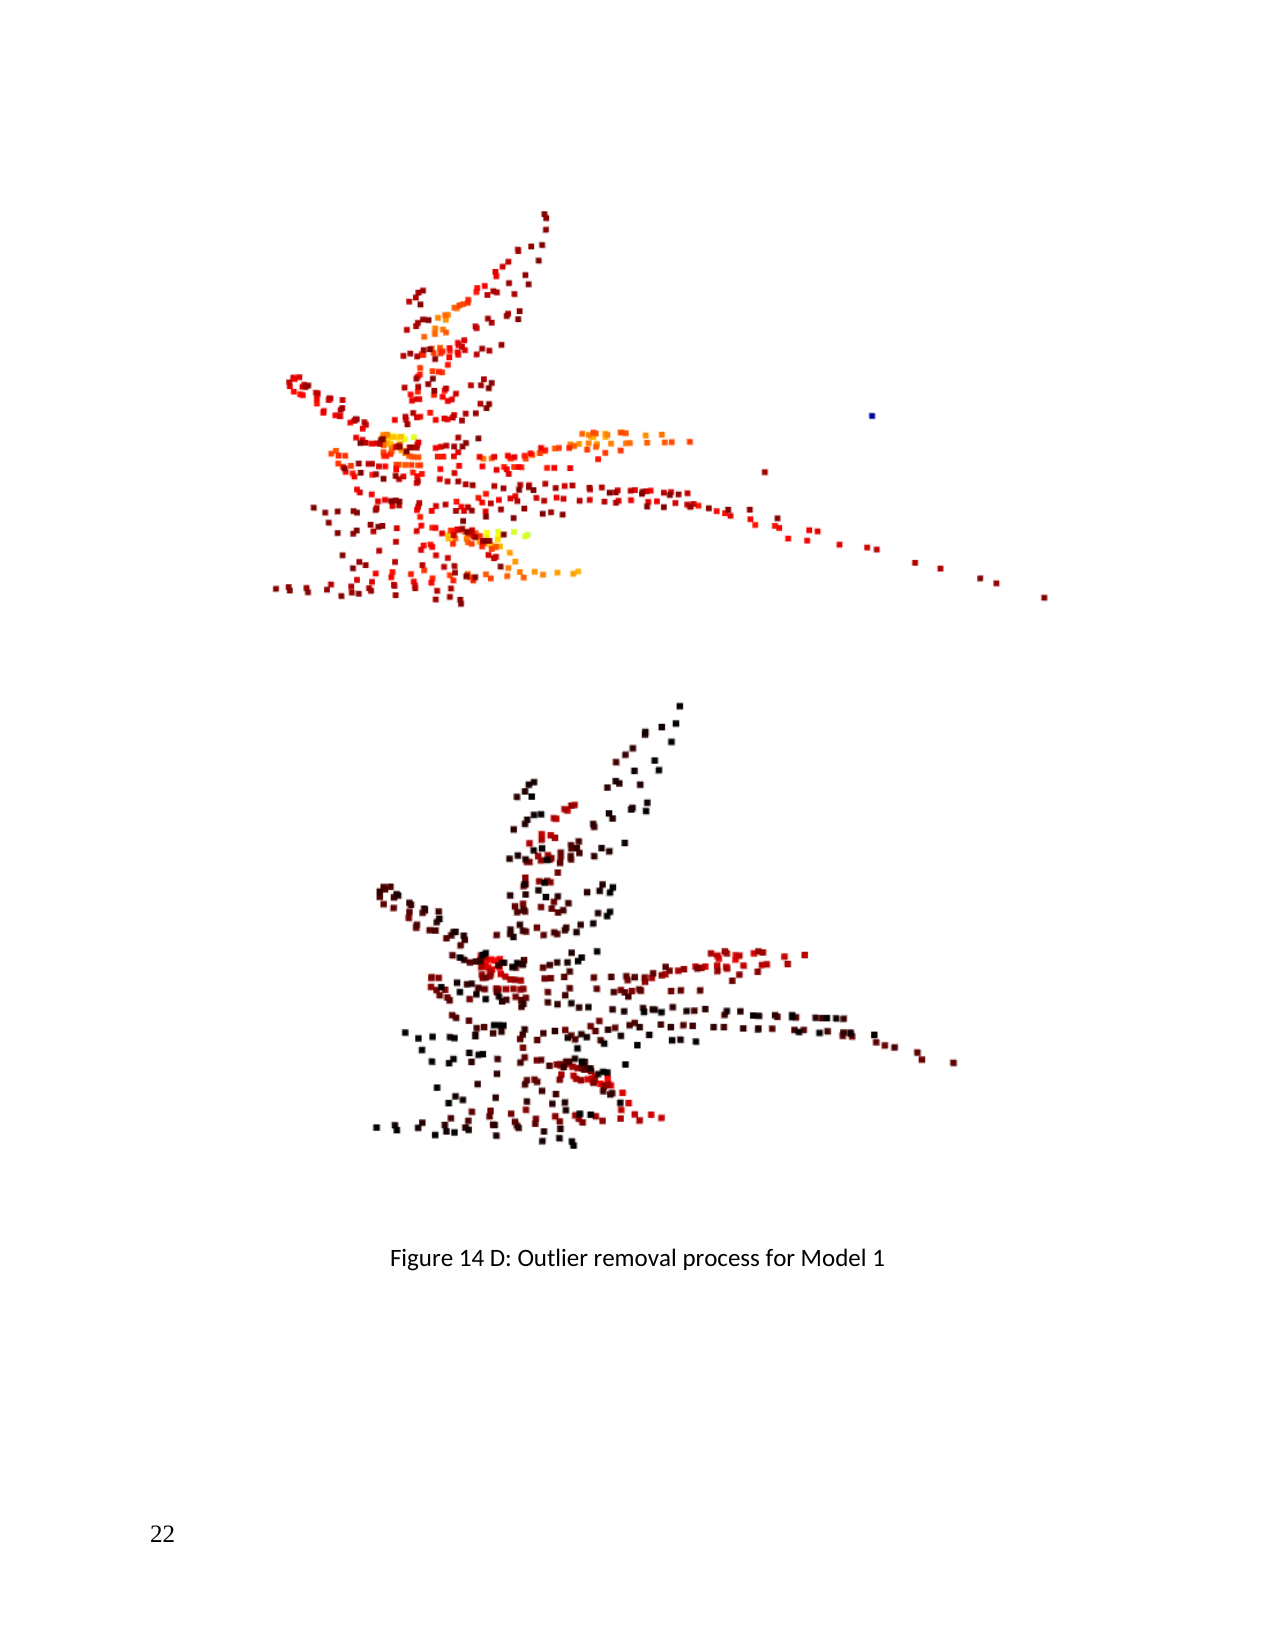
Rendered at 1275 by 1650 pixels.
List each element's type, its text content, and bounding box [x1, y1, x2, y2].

text Figure 14 D: Outlier removal process for Model 1 [150, 1242, 1125, 1273]
picture [150, 150, 1126, 1243]
